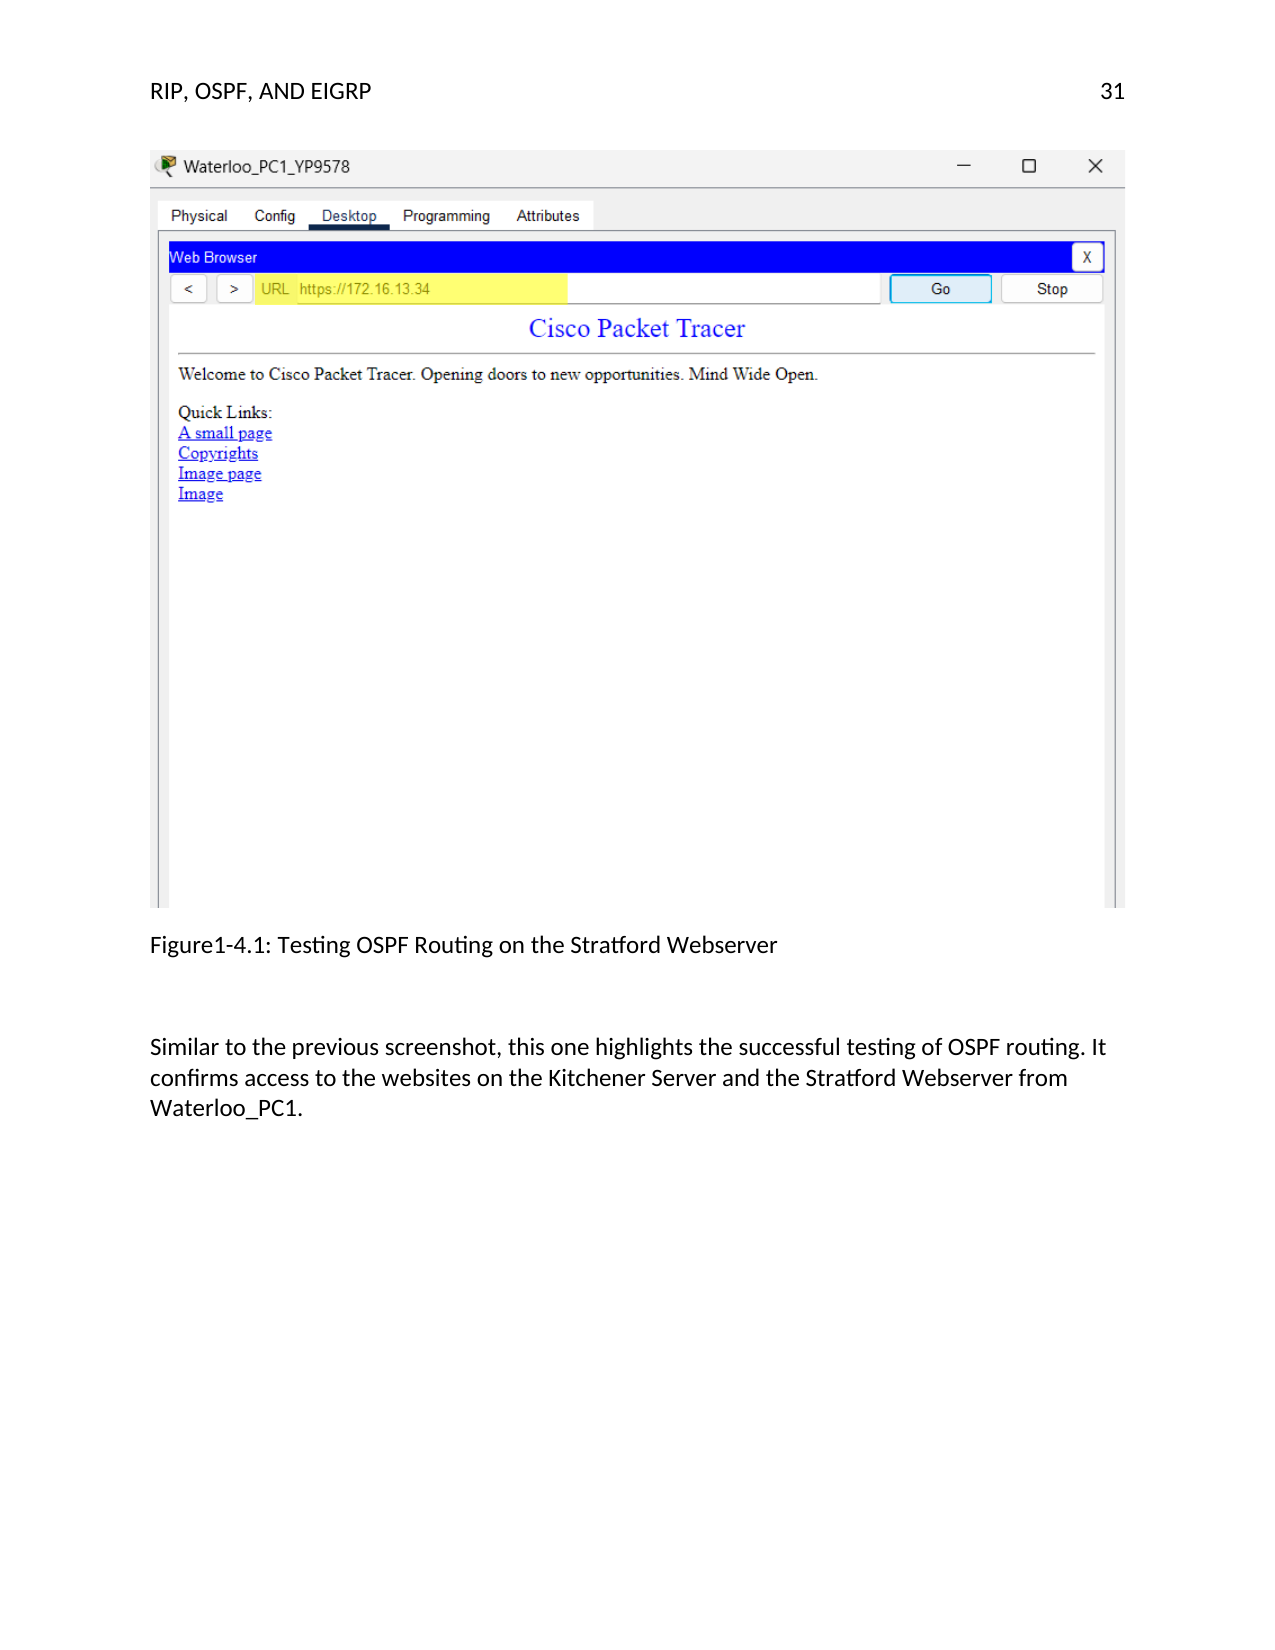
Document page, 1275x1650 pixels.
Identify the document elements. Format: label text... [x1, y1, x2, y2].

text Figure1-4.1: Testing OSPF Routing on the Stratford Webserver [150, 929, 1125, 959]
text Similar to the previous screenshot, this one highlights the successful testing of OSPF routing. It confirms access to the websites on the Kitchener Server and the Stratford Webserver from Waterloo_PC1. [150, 1031, 1125, 1123]
picture [150, 150, 1125, 908]
